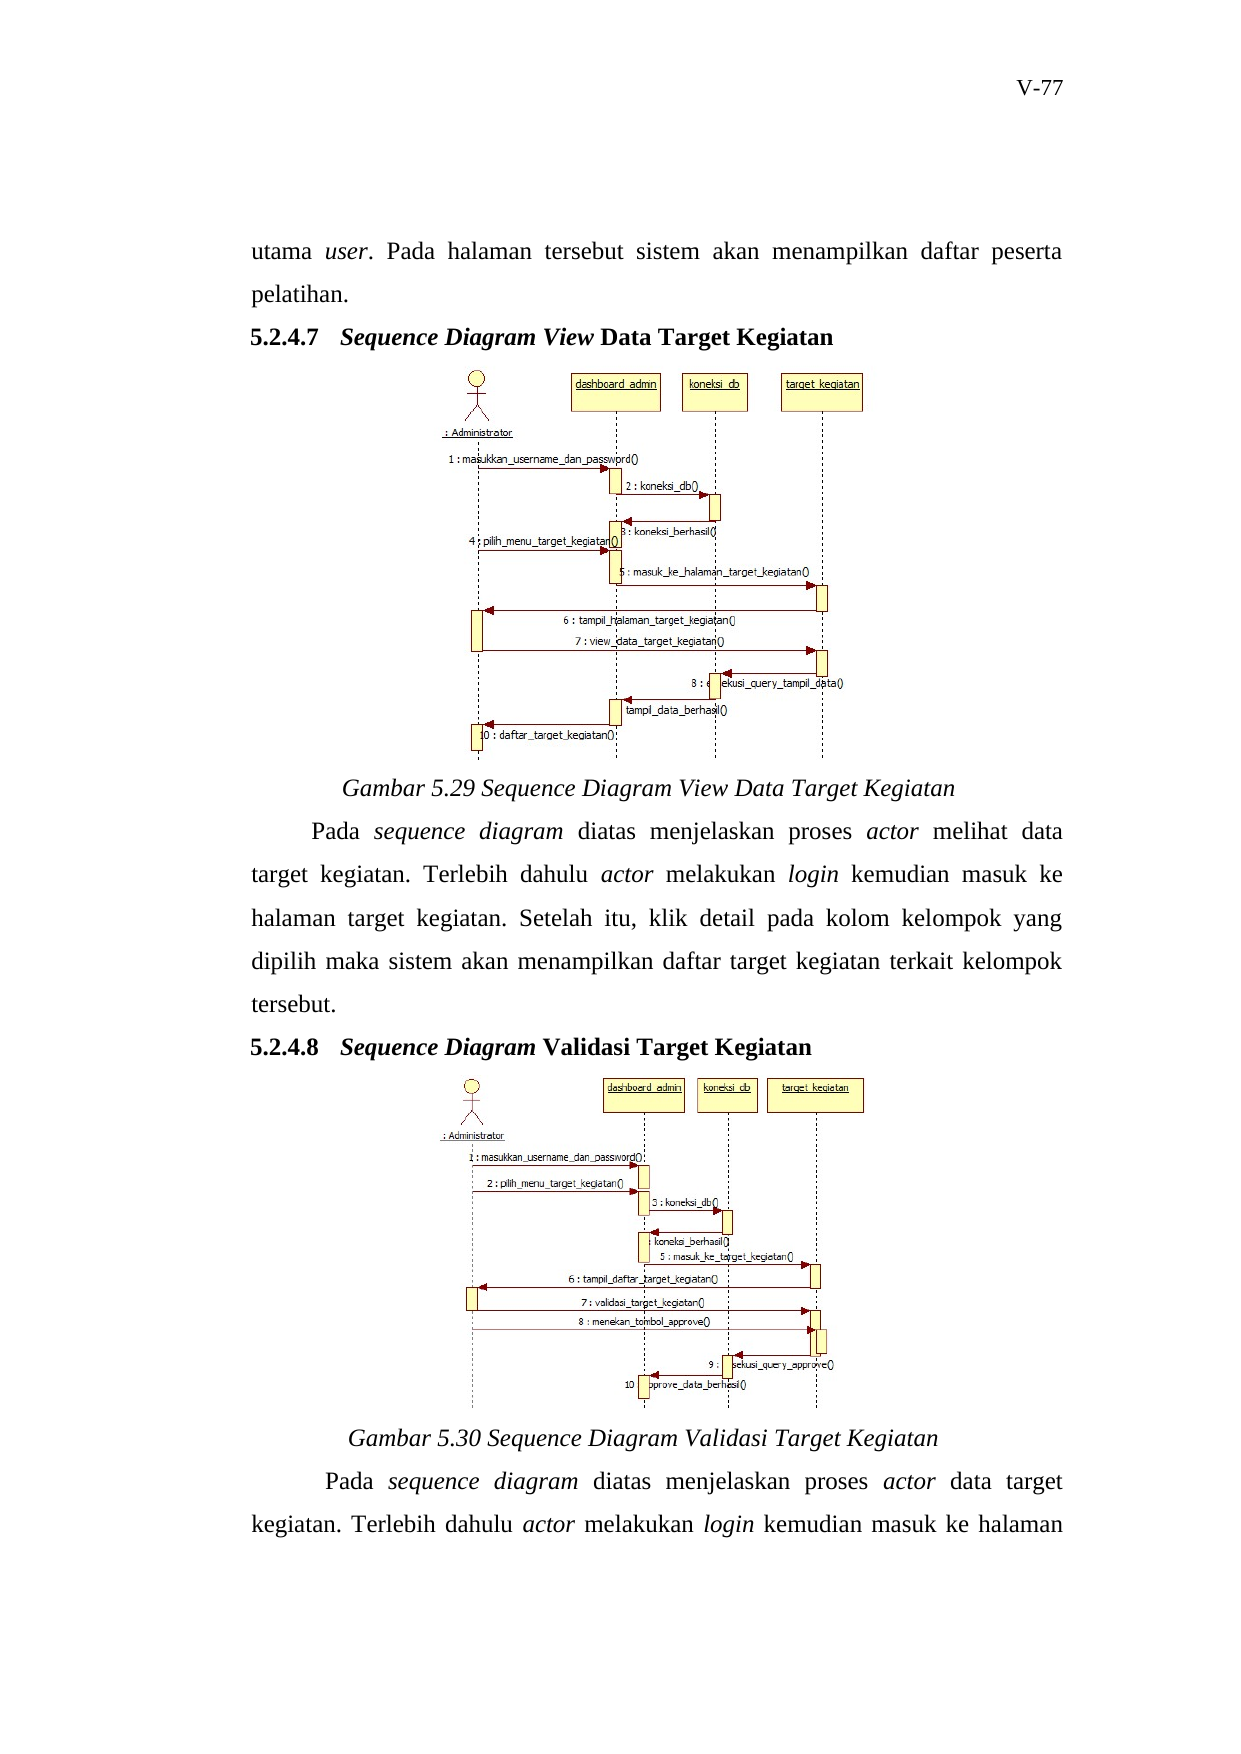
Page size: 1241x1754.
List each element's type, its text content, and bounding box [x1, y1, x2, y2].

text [251, 236, 1063, 308]
list Sequence Diagram View Data Target Kegiatan [250, 322, 1063, 351]
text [251, 1466, 1063, 1538]
picture [418, 365, 882, 760]
text Gambar 5.29 Sequence Diagram View Data Target Kegiatan [236, 773, 1063, 802]
list Gambar 5.30 Sequence Diagram Validasi Target Kegiatan [310, 1423, 1063, 1451]
picture [418, 1075, 881, 1409]
list Sequence Diagram Validasi Target Kegiatan [250, 1032, 1063, 1061]
text Pada sequence diagram diatas menjelaskan proses actor melihat data target kegiatan. Terlebih dahulu actor melakukan login kemudian masuk ke halaman target kegiatan. Setelah itu, klik detail pada kolom kelompok yang dipilih maka sistem akan menampilkan daftar target kegiatan terkait kelompok tersebut. [251, 816, 1063, 1018]
